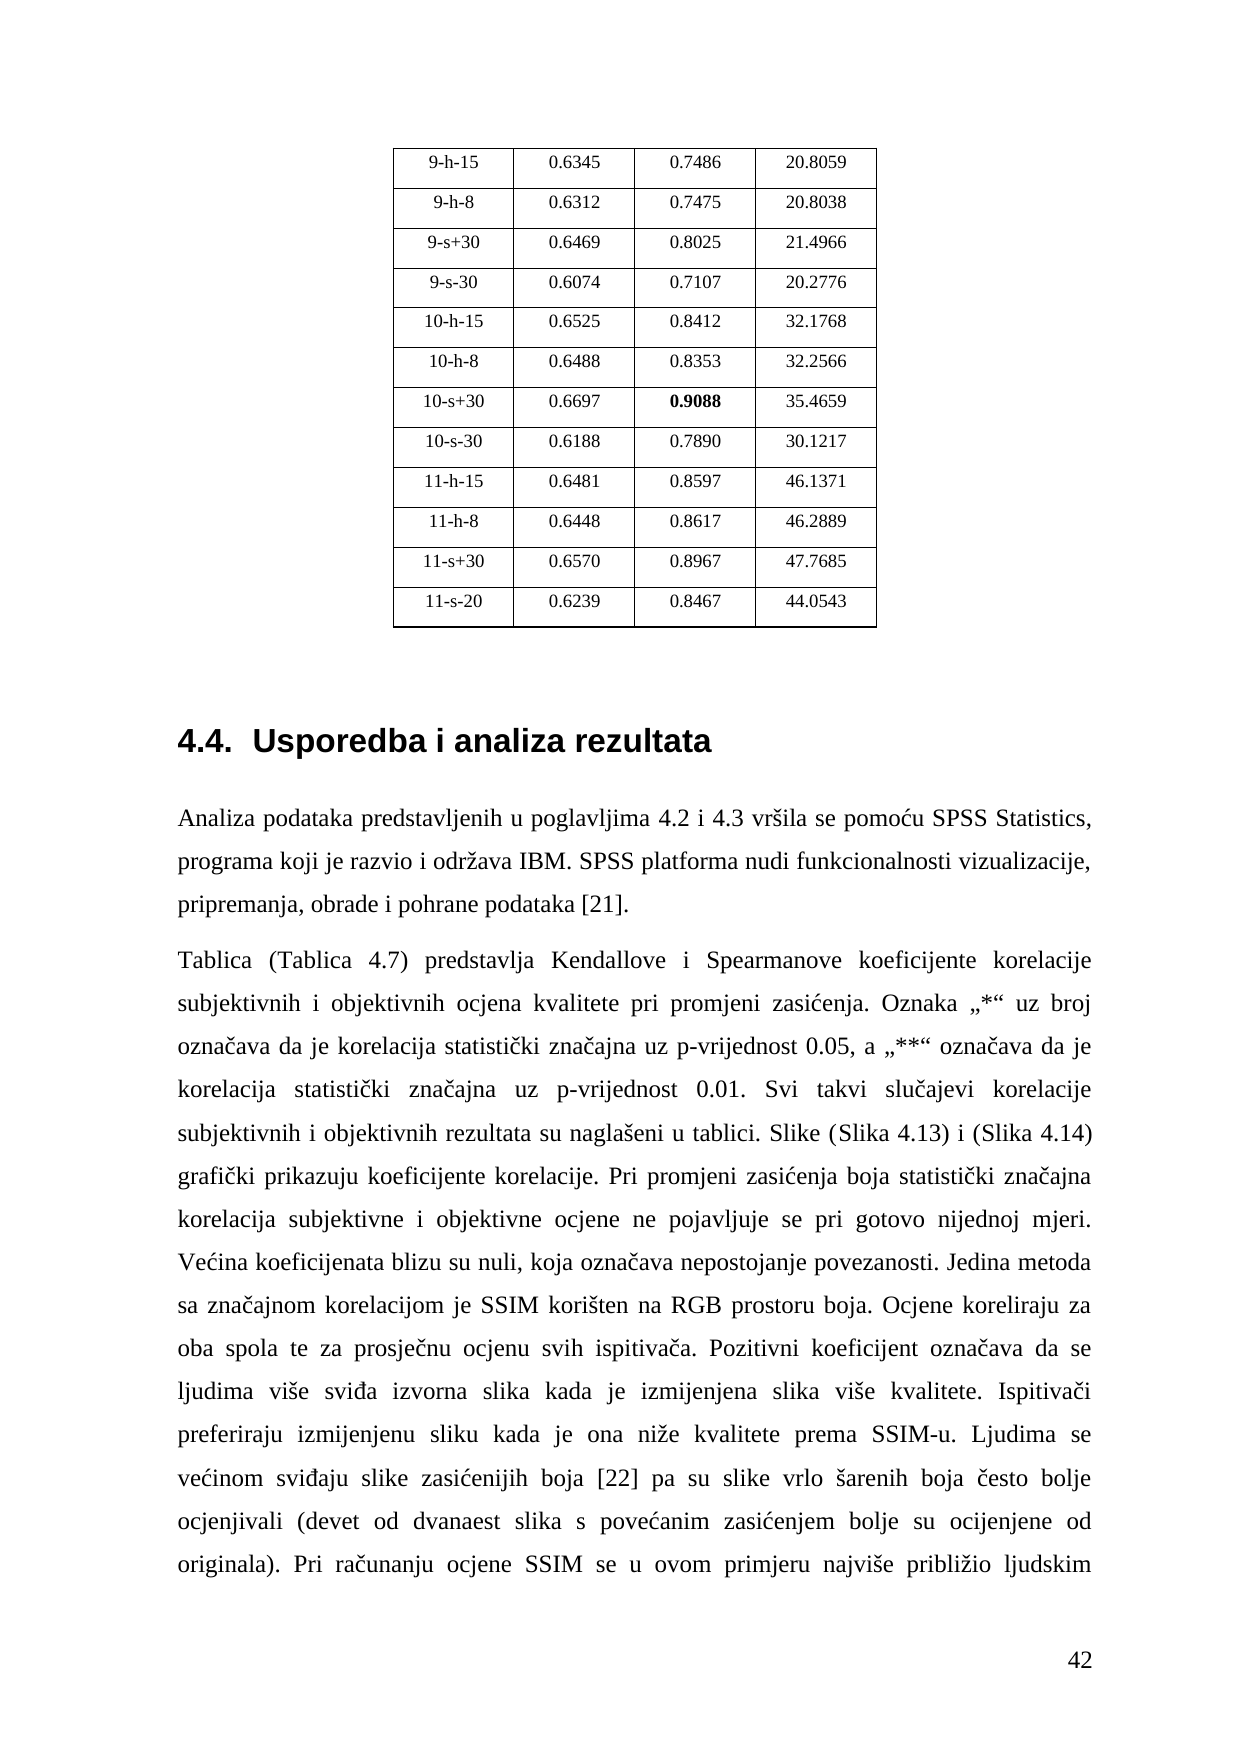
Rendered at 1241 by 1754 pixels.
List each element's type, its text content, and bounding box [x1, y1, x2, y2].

table_cell 0.7475 [635, 189, 755, 227]
table_cell 46.2889 [756, 508, 876, 547]
table_cell 44.0543 [756, 588, 876, 626]
table_cell 0.6074 [514, 269, 634, 307]
table_cell 46.1371 [756, 468, 876, 507]
table_cell 0.7890 [635, 428, 755, 467]
table_cell 21.4966 [756, 229, 876, 267]
table_cell 0.6488 [514, 348, 634, 387]
table_cell 0.8467 [635, 588, 755, 626]
table_cell 11-s+30 [394, 548, 513, 587]
table_cell 0.6345 [514, 149, 634, 188]
table_cell 0.6525 [514, 308, 634, 347]
table_cell 0.9088 [635, 388, 755, 427]
table_cell 0.8412 [635, 308, 755, 347]
table_cell 0.6448 [514, 508, 634, 547]
table_cell 0.6239 [514, 588, 634, 626]
table_cell 0.8597 [635, 468, 755, 507]
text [177, 945, 1092, 1578]
table_cell 20.8038 [756, 189, 876, 227]
table_cell 9-h-15 [394, 149, 513, 188]
text Analiza podataka predstavljenih u poglavljima 4.2 i 4.3 vršila se pomoću SPSS Statistics, programa koji je razvio i održava IBM. SPSS platforma nudi funkcionalnosti vizualizacije, pripremanja, obrade i pohrane podataka [21]. [177, 803, 1092, 918]
table_cell 0.8353 [635, 348, 755, 387]
table_cell 0.7107 [635, 269, 755, 307]
table_cell 0.6570 [514, 548, 634, 587]
table_cell 11-s-20 [394, 588, 513, 626]
table_cell 20.2776 [756, 269, 876, 307]
table_cell 9-s-30 [394, 269, 513, 307]
table_cell 0.6312 [514, 189, 634, 227]
table_cell 10-s-30 [394, 428, 513, 467]
table_cell 47.7685 [756, 548, 876, 587]
table_cell 9-s+30 [394, 229, 513, 267]
table_cell 0.6188 [514, 428, 634, 467]
table_cell 11-h-8 [394, 508, 513, 547]
table_cell 11-h-15 [394, 468, 513, 507]
table_cell 35.4659 [756, 388, 876, 427]
table_cell 10-h-15 [394, 308, 513, 347]
table_cell 32.2566 [756, 348, 876, 387]
table_cell 0.6481 [514, 468, 634, 507]
table_cell 20.8059 [756, 149, 876, 188]
table_cell 10-h-8 [394, 348, 513, 387]
table_cell 9-h-8 [394, 189, 513, 227]
table_cell 32.1768 [756, 308, 876, 347]
table_cell 0.7486 [635, 149, 755, 188]
table_cell 0.6697 [514, 388, 634, 427]
table_cell 0.8025 [635, 229, 755, 267]
table_cell 0.6469 [514, 229, 634, 267]
table_cell 30.1217 [756, 428, 876, 467]
table_cell 0.8967 [635, 548, 755, 587]
table_cell 0.8617 [635, 508, 755, 547]
subtitle Usporedba i analiza rezultata [177, 721, 1092, 759]
table_cell 10-s+30 [394, 388, 513, 427]
